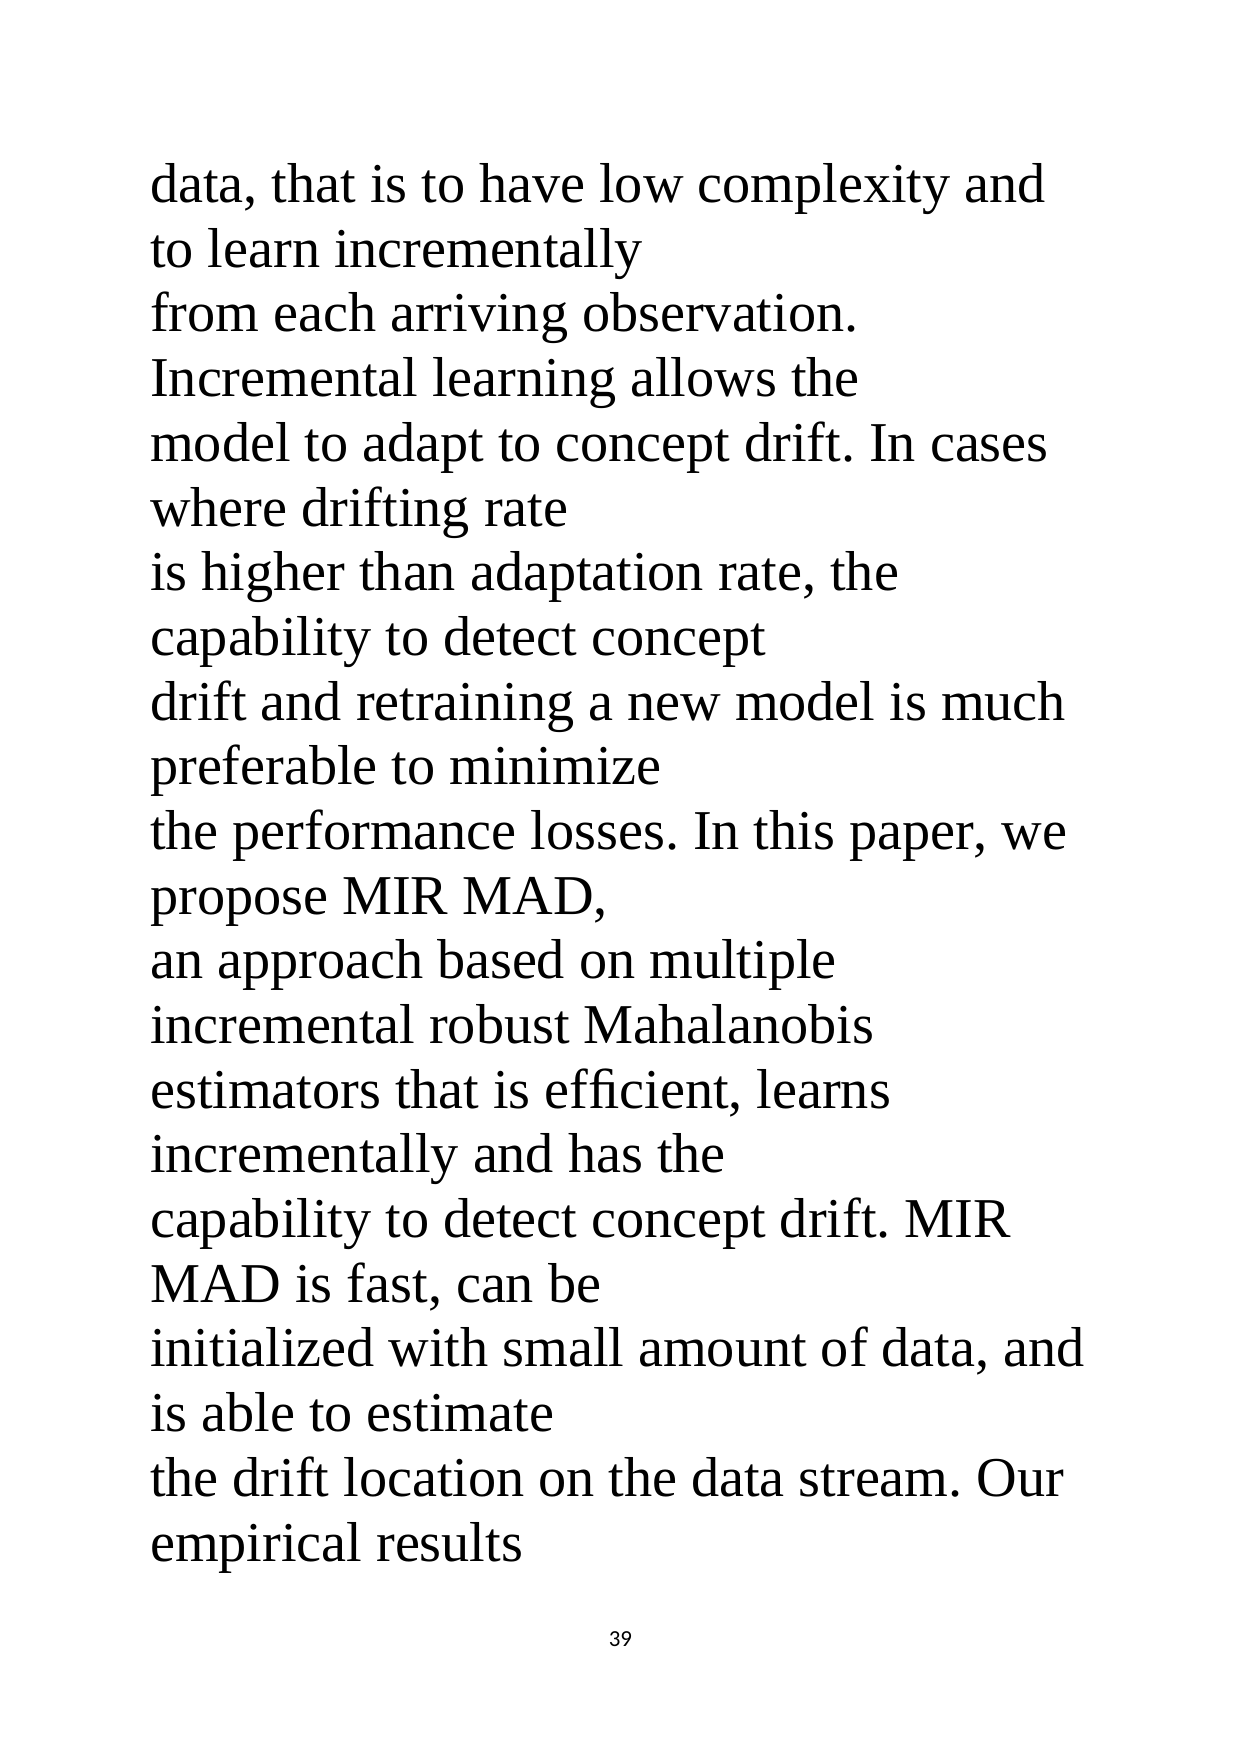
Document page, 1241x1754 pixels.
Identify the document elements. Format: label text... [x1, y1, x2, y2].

text data, that is to have low complexity and to learn incrementally [150, 150, 1090, 279]
text model to adapt to concept drift. In cases where drifting rate [150, 409, 1090, 538]
text is higher than adaptation rate, the capability to detect concept [150, 538, 1090, 667]
text the performance losses. In this paper, we propose MIR MAD, [150, 797, 1090, 926]
text initialized with small amount of data, and is able to estimate [150, 1314, 1090, 1444]
text an approach based on multiple incremental robust Mahalanobis [150, 926, 1090, 1056]
text estimators that is efﬁcient, learns incrementally and has the [150, 1056, 1090, 1185]
text the drift location on the data stream. Our empirical results [150, 1444, 1090, 1573]
text drift and retraining a new model is much preferable to minimize [150, 667, 1090, 797]
text capability to detect concept drift. MIR MAD is fast, can be [150, 1185, 1090, 1314]
text from each arriving observation. Incremental learning allows the [150, 279, 1090, 409]
